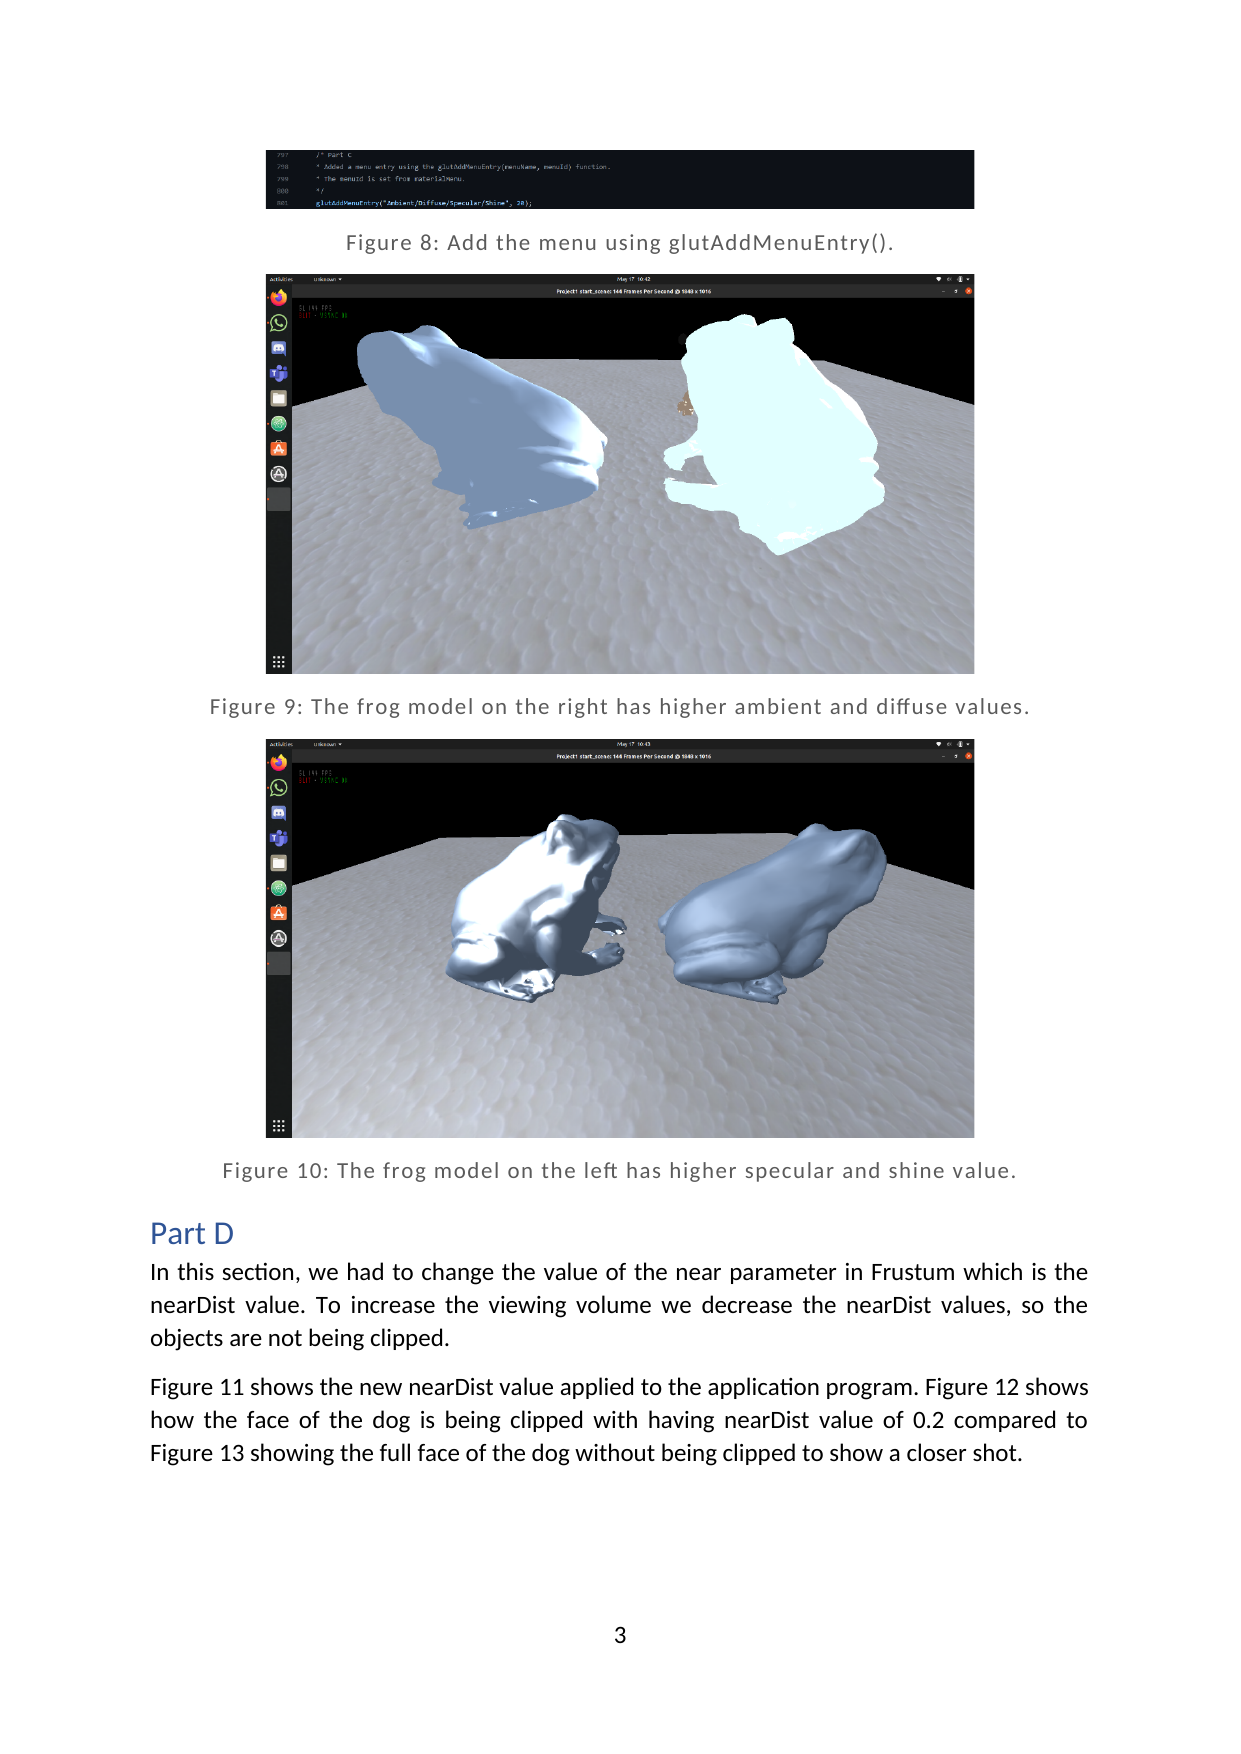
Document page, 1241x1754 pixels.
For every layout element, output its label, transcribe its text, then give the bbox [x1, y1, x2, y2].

text In this section, we had to change the value of the near parameter in Frustum which is the nearDist value. To increase the viewing volume we decrease the nearDist values, so the objects are not being clipped. [150, 1256, 1090, 1352]
picture [265, 739, 975, 1138]
subtitle Figure 10: The frog model on the left has higher specular and shine value. [150, 1157, 1090, 1185]
text Figure 11 shows the new nearDist value applied to the application program. Figure 12 shows how the face of the dog is being clipped with having nearDist value of 0.2 compared to Figure 13 showing the full face of the dog without being clipped to show a closer shot. [150, 1371, 1090, 1468]
subtitle Figure 9: The frog model on the right has higher ambient and diffuse values. [150, 692, 1090, 720]
picture [265, 274, 975, 674]
subtitle Figure 8: Add the menu using glutAddMenuEntry(). [150, 228, 1090, 256]
picture [265, 150, 975, 209]
subtitle Part D [150, 1212, 1090, 1253]
